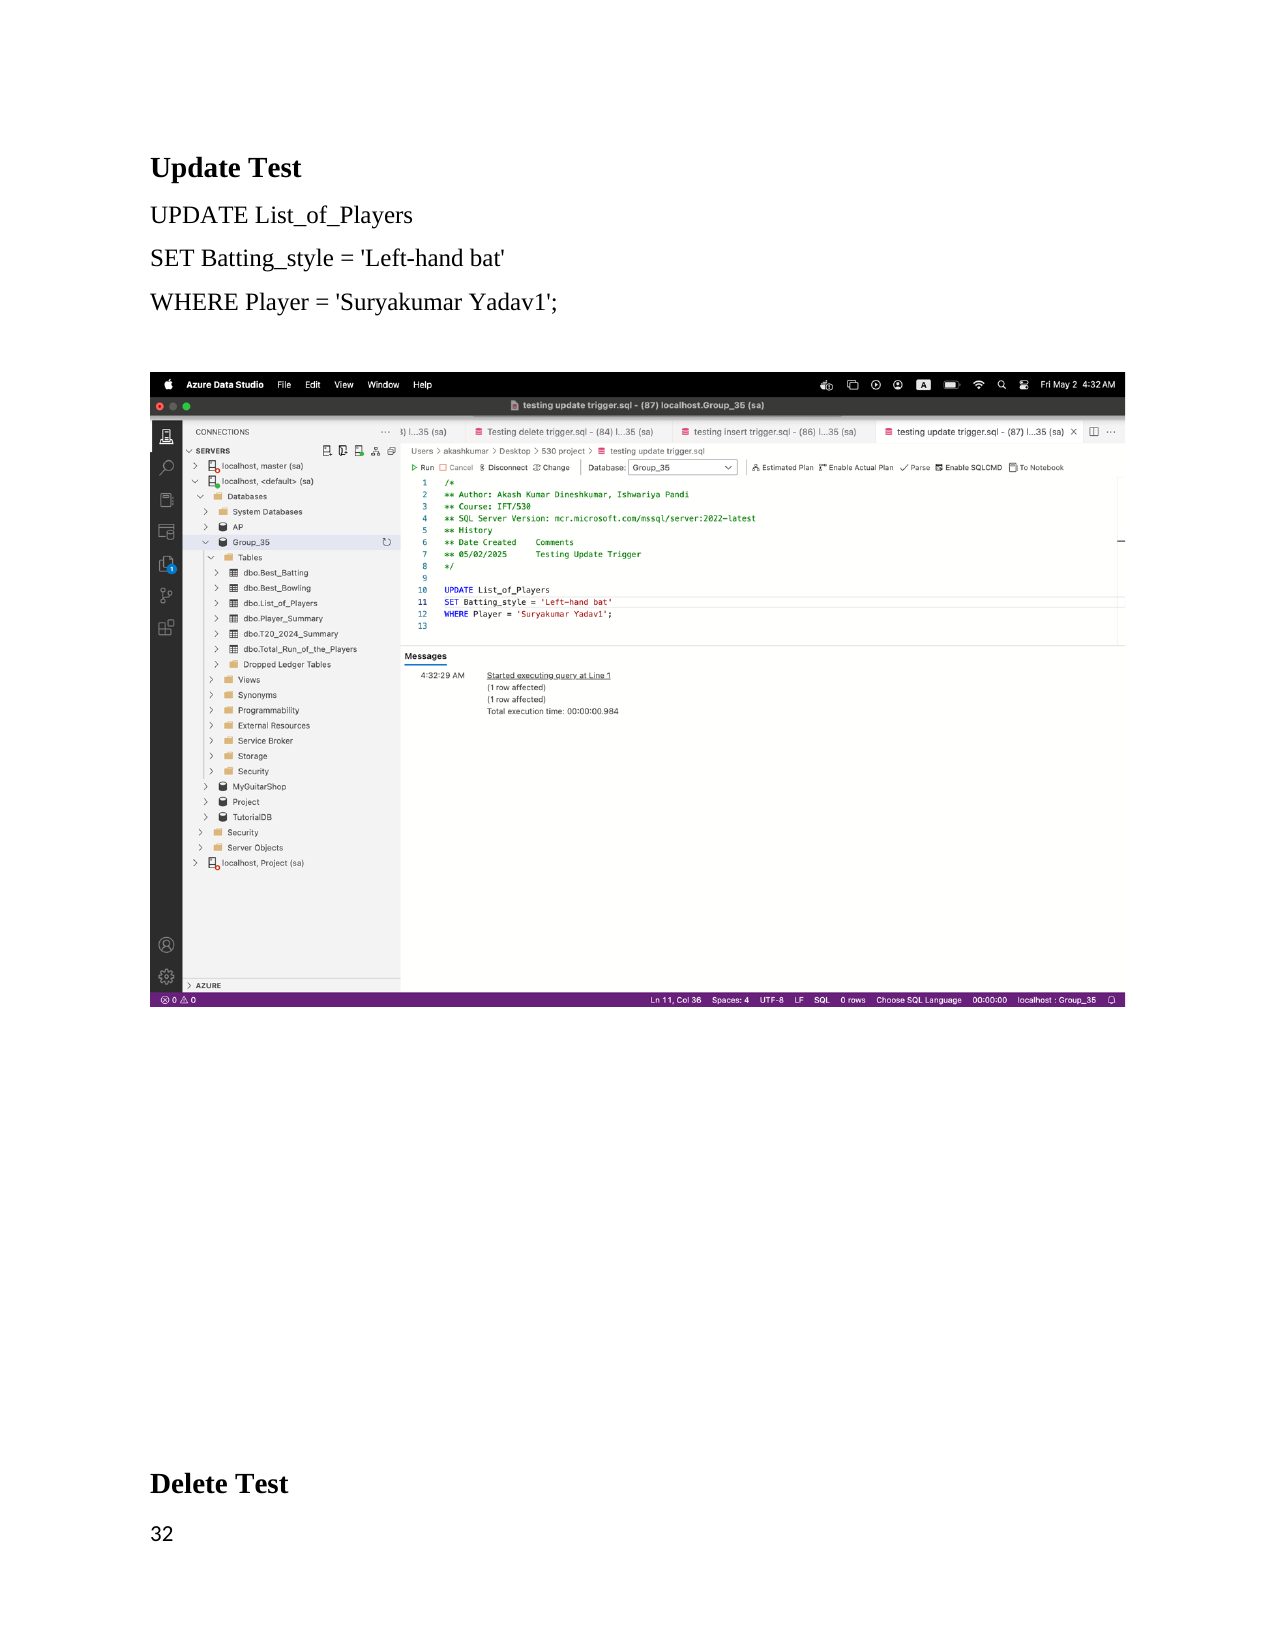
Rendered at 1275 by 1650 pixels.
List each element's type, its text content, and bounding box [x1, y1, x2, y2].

text WHERE Player = 'Suryakumar Yadav1'; [150, 287, 1125, 315]
picture [150, 372, 1125, 1007]
text Delete Test [150, 1466, 1125, 1500]
text UPDATE List_of_Players [150, 200, 1125, 229]
text SET Batting_style = 'Left-hand bat' [150, 243, 1125, 272]
text Update Test [150, 150, 1125, 183]
